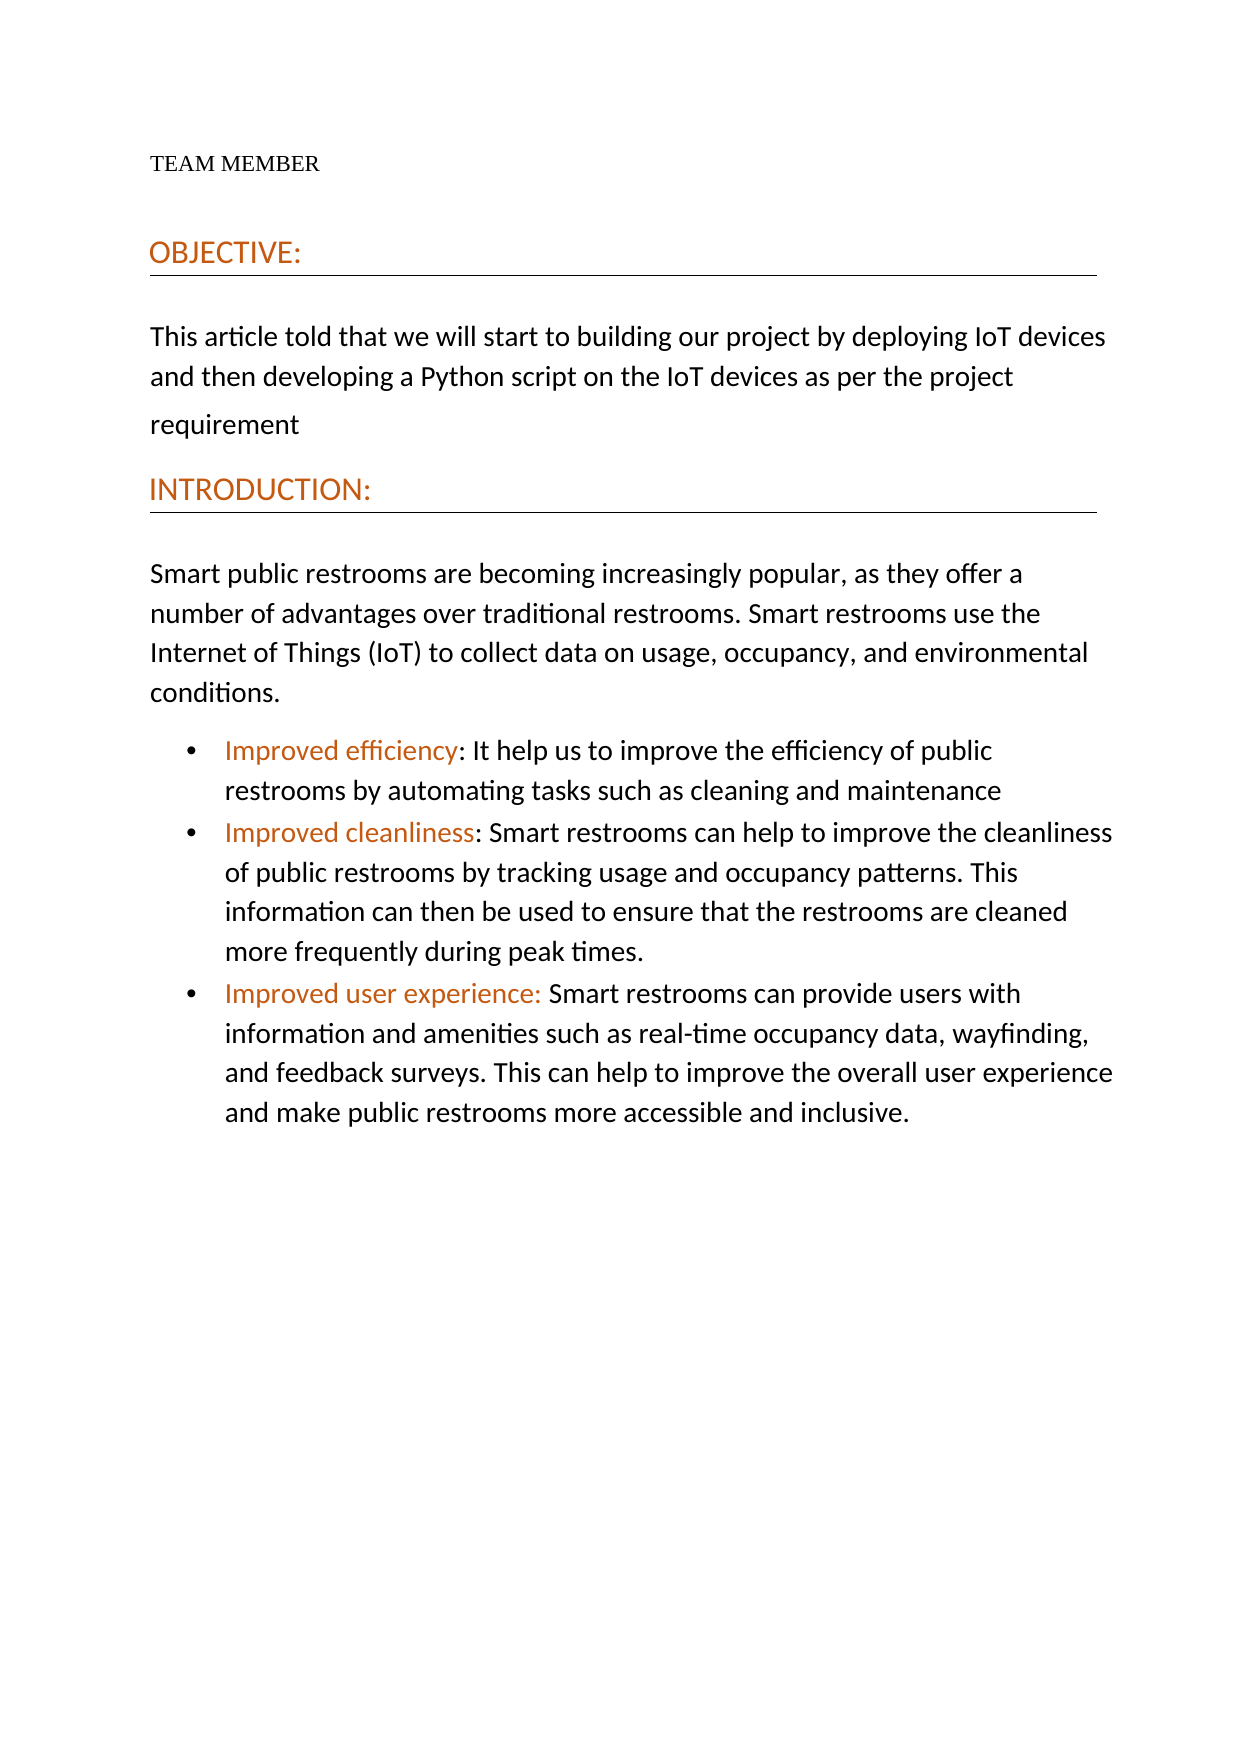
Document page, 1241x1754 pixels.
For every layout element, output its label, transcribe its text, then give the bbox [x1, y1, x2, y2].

list Improved cleanliness: Smart restrooms can help to improve the cleanliness of public restrooms by tracking usage and occupancy patterns. This information can then be used to ensure that the restrooms are cleaned more frequently during peak times. [186, 814, 1115, 968]
text TEAM MEMBER [150, 150, 1131, 176]
text OBJECTIVE: [148, 231, 1132, 272]
text INTRODUCTION: [148, 468, 1132, 509]
text Smart public restrooms are becoming increasingly popular, as they offer a number of advantages over traditional restrooms. Smart restrooms use the Internet of Things (IoT) to collect data on usage, occupancy, and environmental conditions. [150, 555, 1104, 709]
list Improved user experience: Smart restrooms can provide users with information and amenities such as real-time occupancy data, wayfinding, and feedback surveys. This can help to improve the overall user experience and make public restrooms more accessible and inclusive. [186, 975, 1115, 1129]
text This article told that we will start to building our project by deploying IoT devices and then developing a Python script on the IoT devices as per the project requirement [150, 318, 1124, 444]
list Improved efficiency: It help us to improve the efficiency of public restrooms by automating tasks such as cleaning and maintenance [186, 732, 1115, 807]
